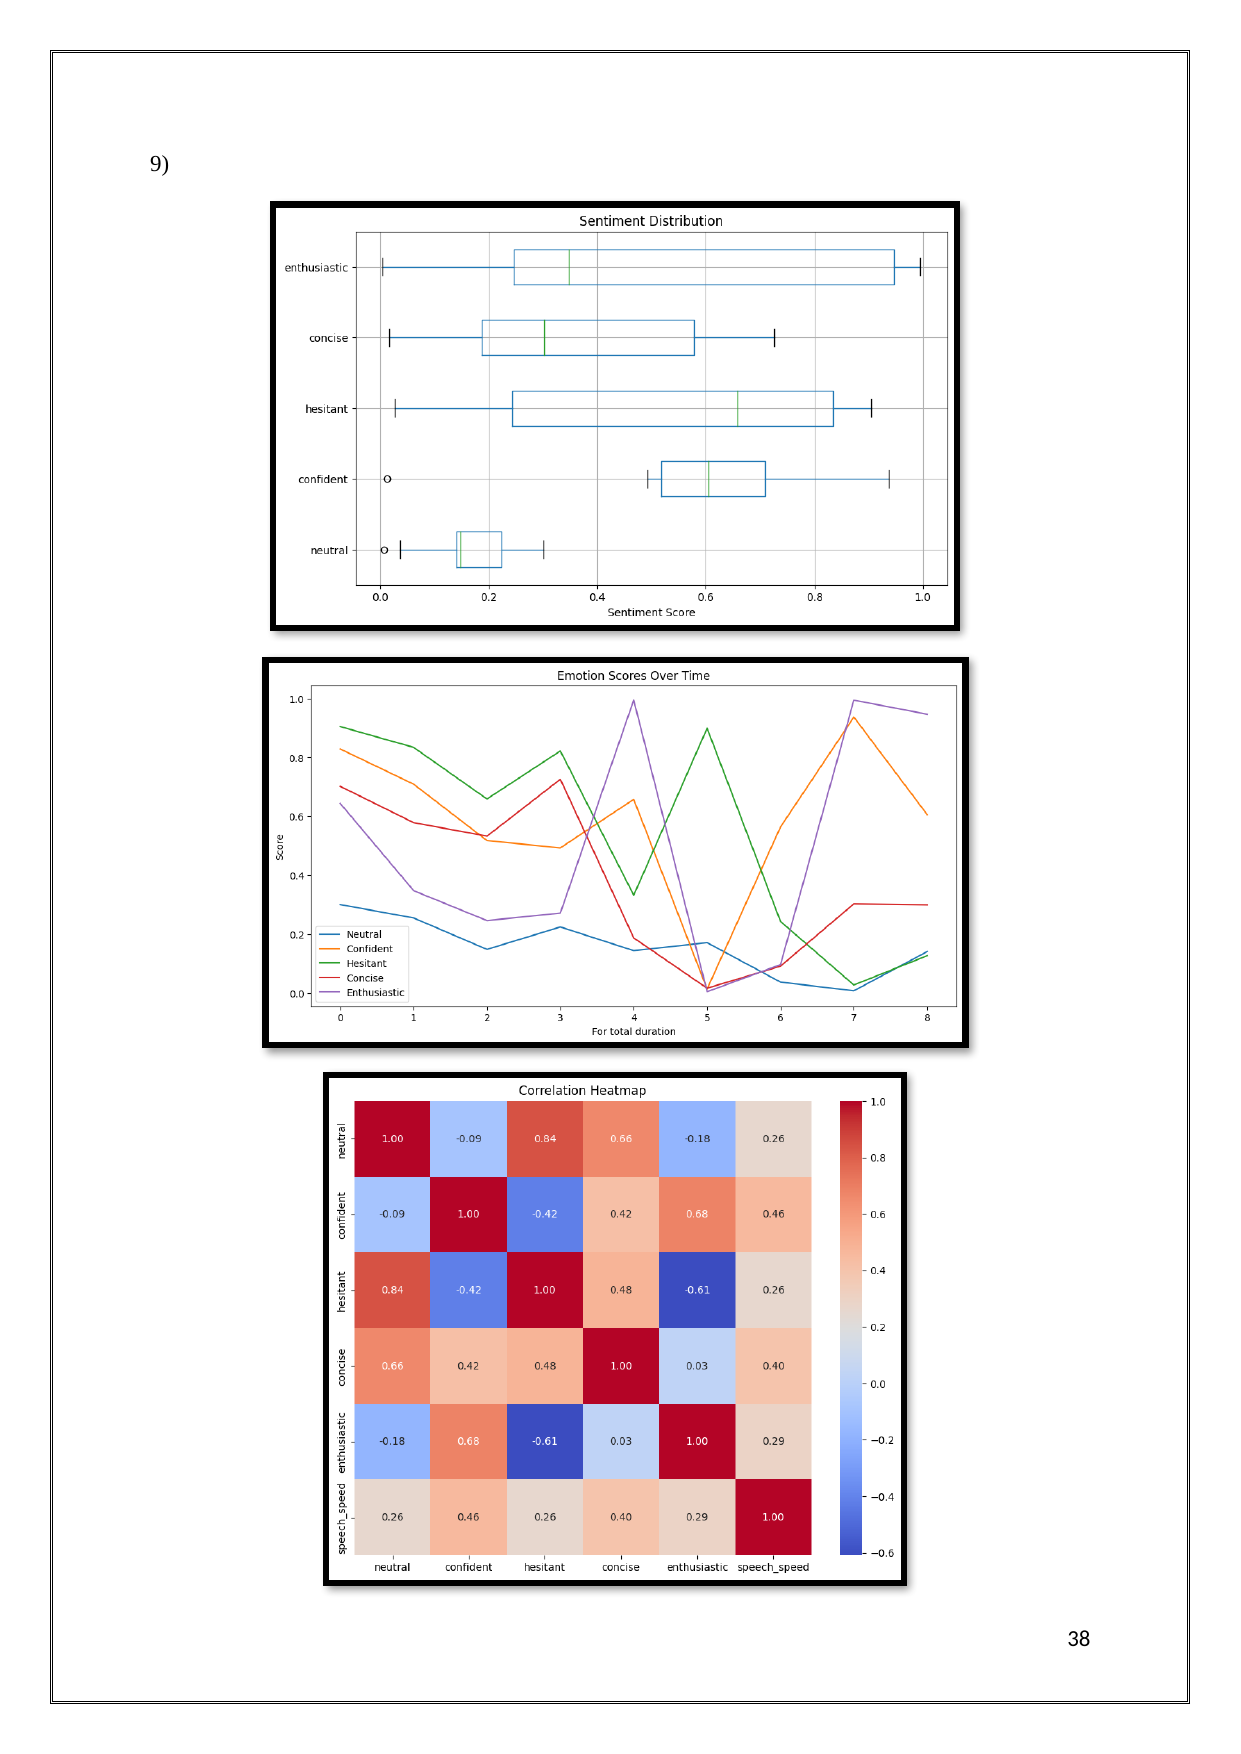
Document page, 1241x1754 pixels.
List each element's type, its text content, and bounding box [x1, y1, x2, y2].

picture [276, 208, 954, 625]
picture [269, 663, 962, 1042]
picture [329, 1078, 901, 1580]
text 9) [150, 150, 1090, 176]
